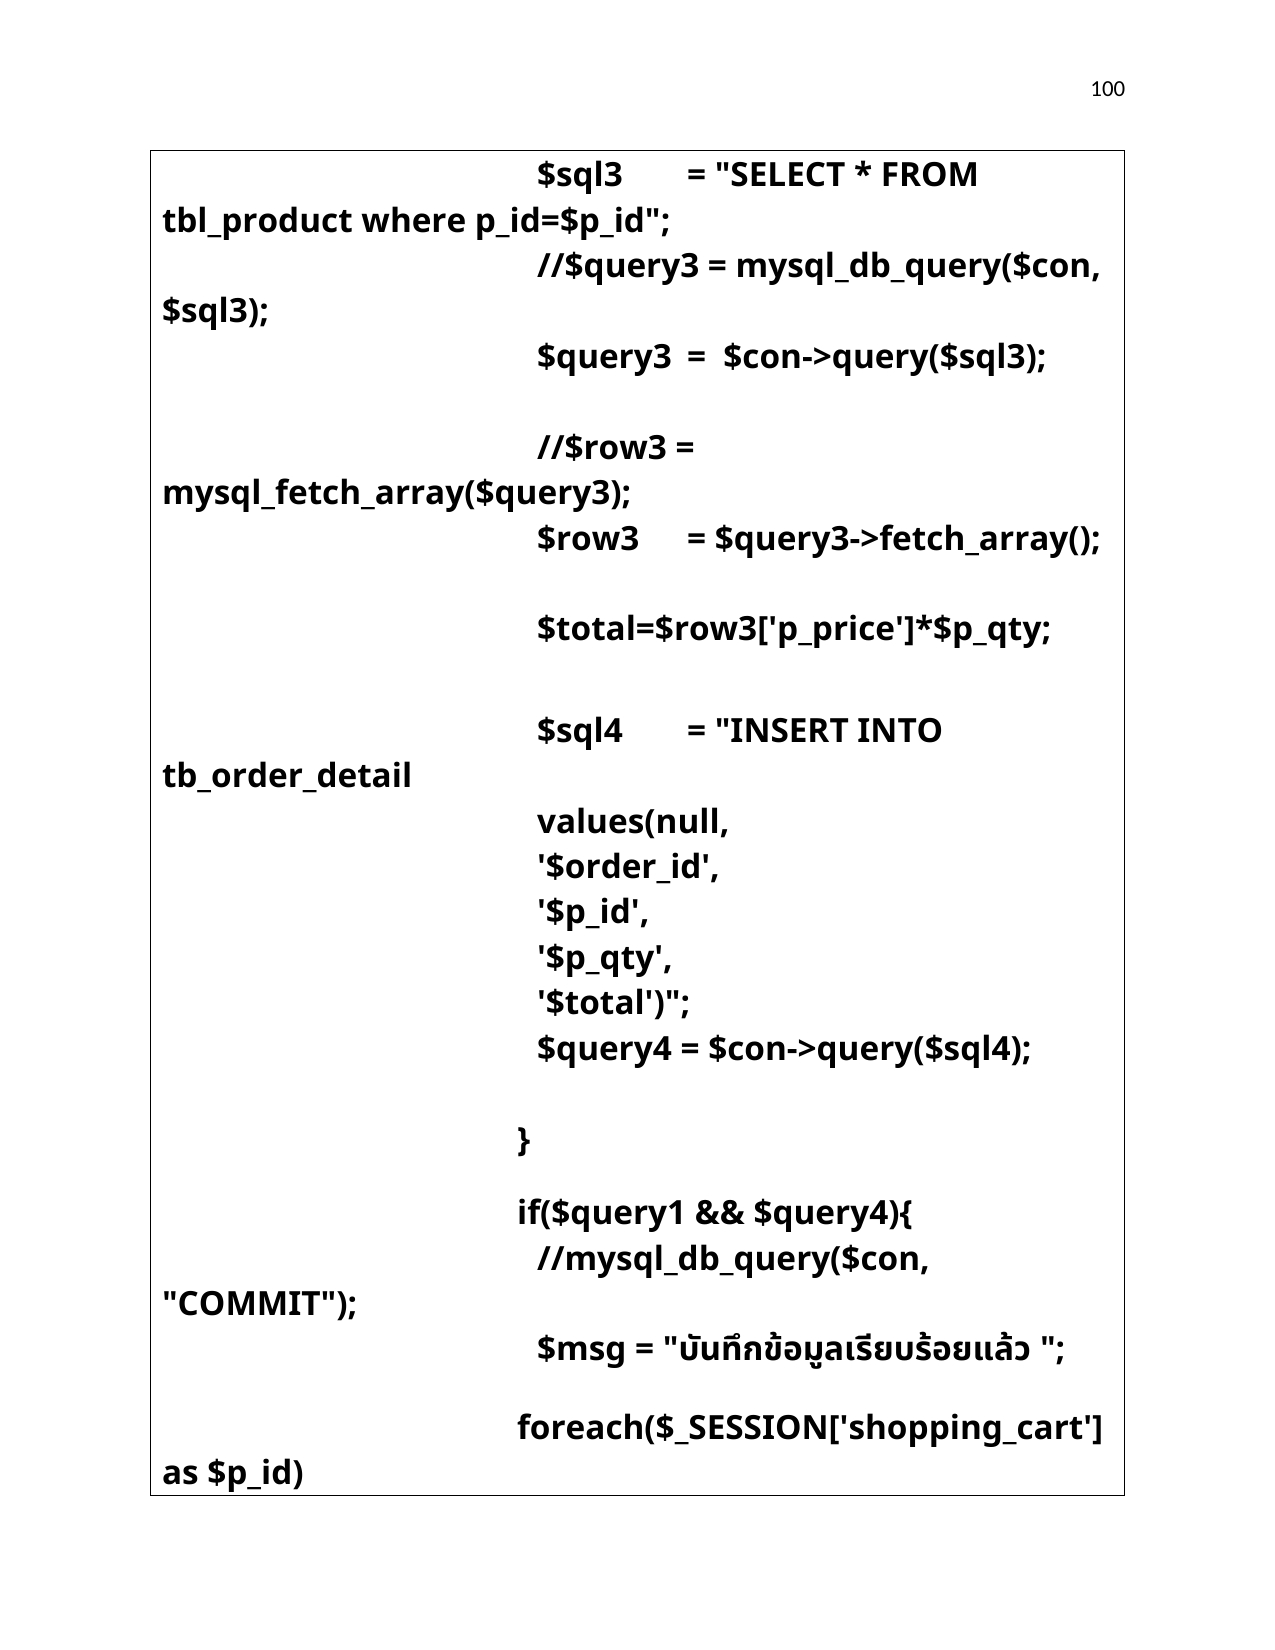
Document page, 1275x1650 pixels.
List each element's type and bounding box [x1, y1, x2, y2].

table_header [151, 151, 1124, 1494]
